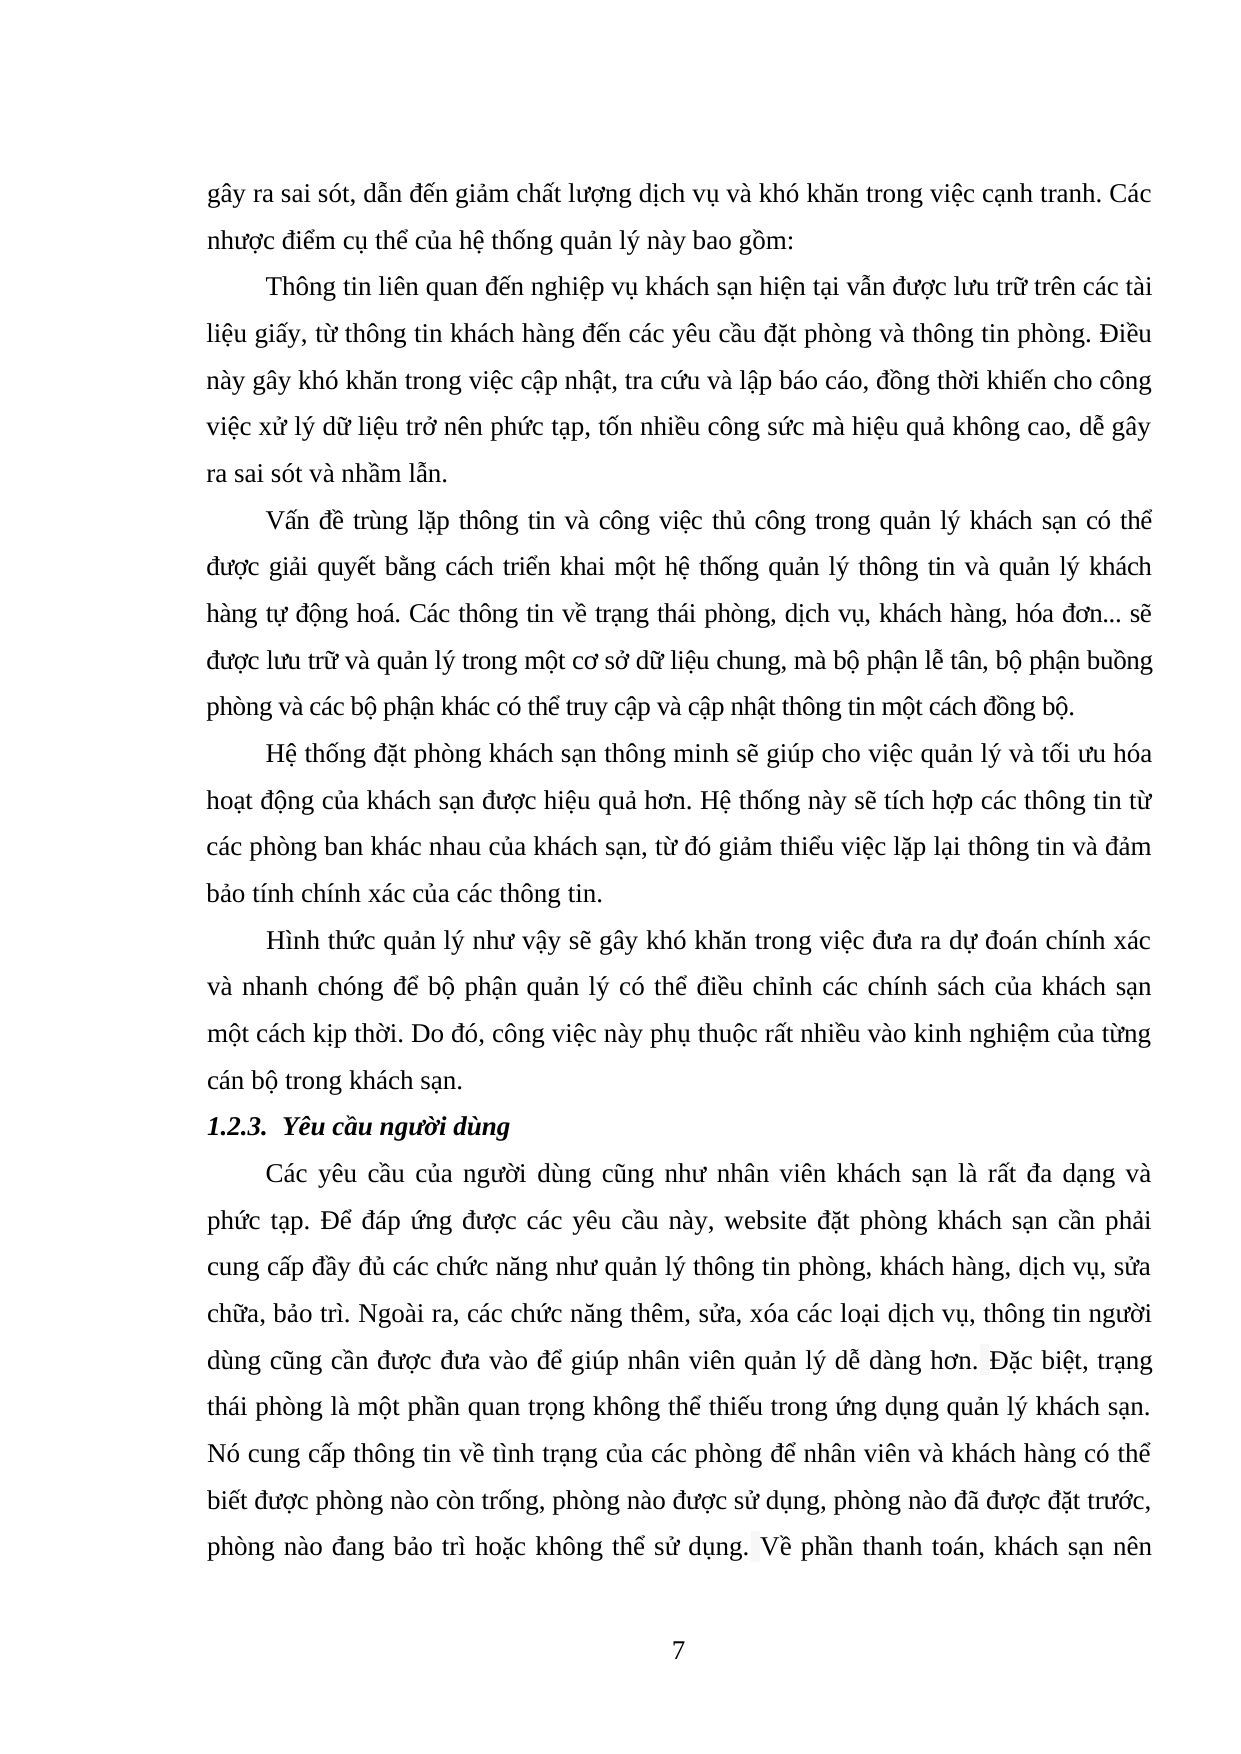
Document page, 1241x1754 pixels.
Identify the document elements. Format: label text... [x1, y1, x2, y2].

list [207, 1157, 1153, 1562]
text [207, 177, 1153, 255]
text Thông tin liên quan đến nghiệp vụ khách sạn hiện tại vẫn được lưu trữ trên các tài liệu giấy, từ thông tin khách hàng đến các yêu cầu đặt phòng và thông tin phòng. Điều này gây khó khăn trong việc cập nhật, tra cứu và lập báo cáo, đồng thời khiến cho công việc xử lý dữ liệu trở nên phức tạp, tốn nhiều công sức mà hiệu quả không cao, dễ gây ra sai sót và nhầm lẫn. [206, 271, 1153, 488]
text Hệ thống đặt phòng khách sạn thông minh sẽ giúp cho việc quản lý và tối ưu hóa hoạt động của khách sạn được hiệu quả hơn. Hệ thống này sẽ tích hợp các thông tin từ các phòng ban khác nhau của khách sạn, từ đó giảm thiểu việc lặp lại thông tin và đảm bảo tính chính xác của các thông tin. [206, 737, 1153, 908]
list Yêu cầu người dùng [207, 1111, 1153, 1142]
text Vấn đề trùng lặp thông tin và công việc thủ công trong quản lý khách sạn có thể được giải quyết bằng cách triển khai một hệ thống quản lý thông tin và quản lý khách hàng tự động hoá. Các thông tin về trạng thái phòng, dịch vụ, khách hàng, hóa đơn... sẽ được lưu trữ và quản lý trong một cơ sở dữ liệu chung, mà bộ phận lễ tân, bộ phận buồng phòng và các bộ phận khác có thể truy cập và cập nhật thông tin một cách đồng bộ. [206, 504, 1153, 722]
text Hình thức quản lý như vậy sẽ gây khó khăn trong việc đưa ra dự đoán chính xác và nhanh chóng để bộ phận quản lý có thể điều chỉnh các chính sách của khách sạn một cách kịp thời. Do đó, công việc này phụ thuộc rất nhiều vào kinh nghiệm của từng cán bộ trong khách sạn. [207, 924, 1153, 1095]
